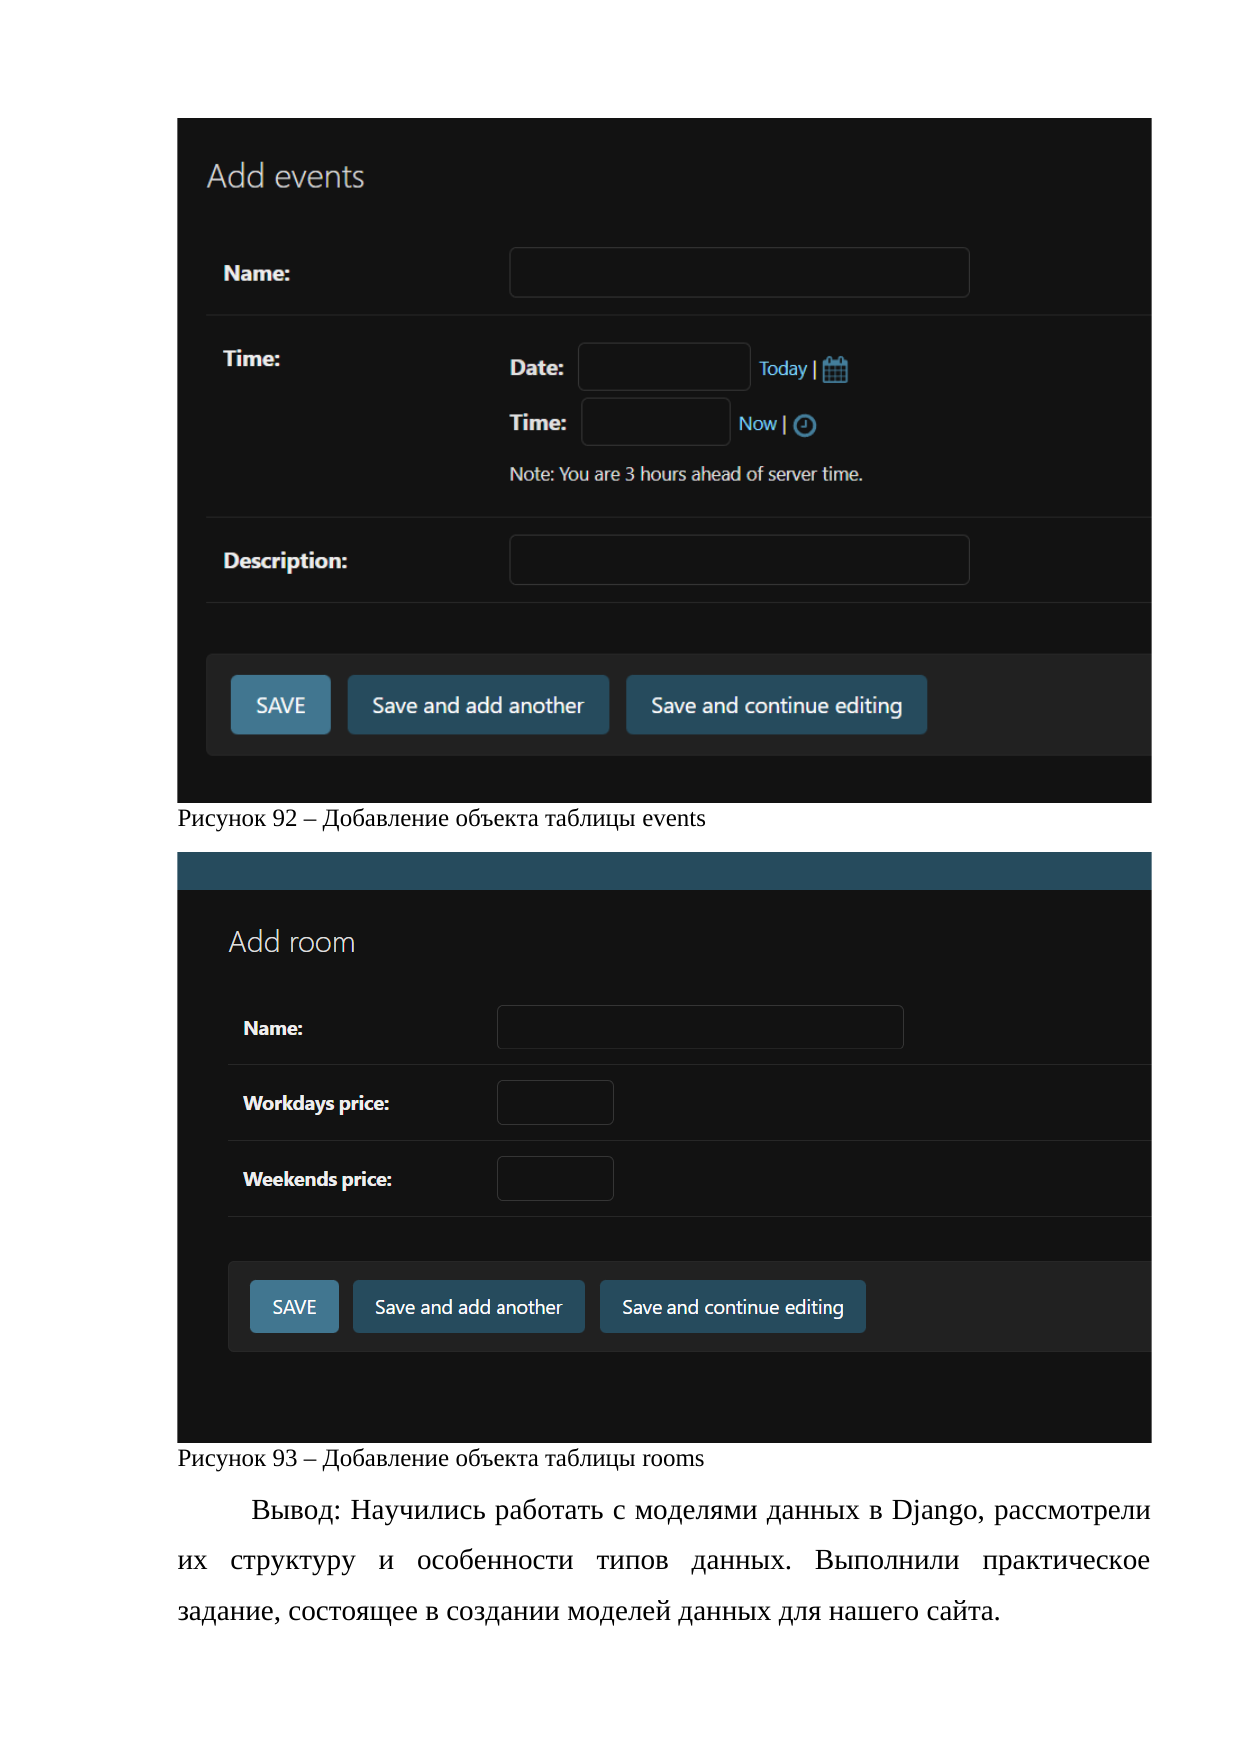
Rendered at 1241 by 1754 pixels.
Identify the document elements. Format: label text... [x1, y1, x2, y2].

picture [177, 118, 1152, 803]
text Рисунок 93 – Добавление объекта таблицы rooms [177, 1443, 1152, 1471]
text Вывод: Научились работать с моделями данных в Django, рассмотрели их структуру и особенности типов данных. Выполнили практическое задание, состоящее в создании моделей данных для нашего сайта. [177, 1492, 1152, 1626]
picture [177, 852, 1152, 1443]
text Рисунок 92 – Добавление объекта таблицы events [177, 803, 1152, 832]
